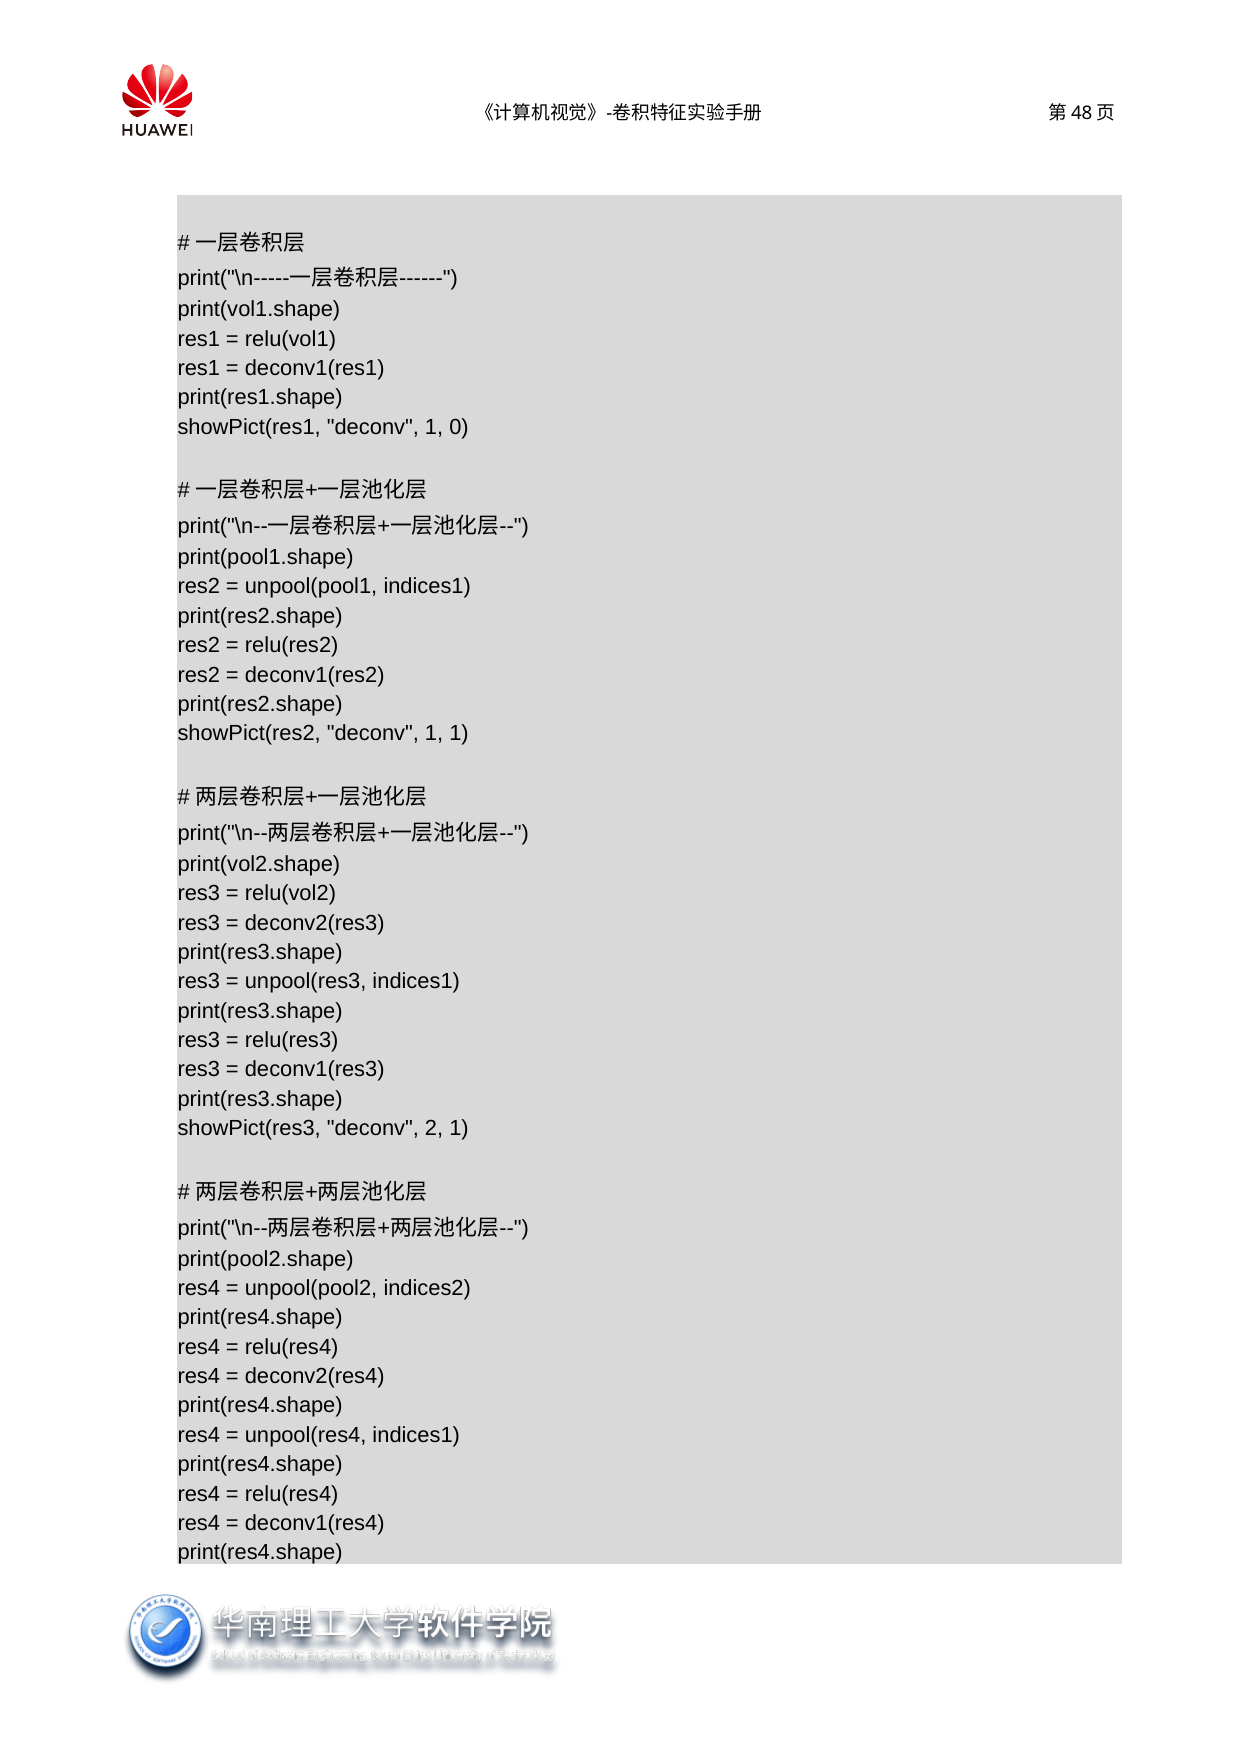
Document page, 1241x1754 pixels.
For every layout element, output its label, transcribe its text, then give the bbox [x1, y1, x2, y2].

text print("\n-----一层卷积层------") [177, 260, 1122, 292]
text res4 = relu(res4) [177, 1481, 1122, 1506]
text print("\n--一层卷积层+一层池化层--") [177, 508, 1122, 540]
text print(res3.shape) [177, 1086, 1122, 1111]
picture [122, 64, 193, 136]
text print(res3.shape) [177, 939, 1122, 964]
text print(res3.shape) [177, 998, 1122, 1023]
text print(pool2.shape) [177, 1246, 1122, 1271]
text res4 = unpool(pool2, indices2) [177, 1275, 1122, 1300]
text print(res4.shape) [177, 1539, 1122, 1564]
text showPict(res1, "deconv", 1, 0) [177, 414, 1122, 439]
text print("\n--两层卷积层+两层池化层--") [177, 1210, 1122, 1241]
text print(res2.shape) [177, 603, 1122, 628]
text res3 = deconv1(res3) [177, 1056, 1122, 1082]
text res4 = deconv2(res4) [177, 1363, 1122, 1388]
text res4 = deconv1(res4) [177, 1510, 1122, 1535]
text # 两层卷积层+一层池化层 [177, 779, 1122, 811]
text print(res2.shape) [177, 691, 1122, 716]
picture [127, 1594, 557, 1672]
text res4 = relu(res4) [177, 1334, 1122, 1359]
text res1 = relu(vol1) [177, 326, 1122, 351]
text res2 = unpool(pool1, indices1) [177, 573, 1122, 599]
text res3 = relu(res3) [177, 1027, 1122, 1052]
text print(vol2.shape) [177, 851, 1122, 876]
text # 两层卷积层+两层池化层 [177, 1174, 1122, 1206]
text # 一层卷积层+一层池化层 [177, 472, 1122, 504]
text print(vol1.shape) [177, 296, 1122, 321]
text res3 = unpool(res3, indices1) [177, 968, 1122, 993]
text print(res4.shape) [177, 1451, 1122, 1476]
text print(res1.shape) [177, 384, 1122, 409]
text res2 = deconv1(res2) [177, 662, 1122, 687]
text # 一层卷积层 [177, 224, 1122, 256]
text res1 = deconv1(res1) [177, 355, 1122, 380]
text res3 = deconv2(res3) [177, 909, 1122, 935]
text res2 = relu(res2) [177, 632, 1122, 657]
text res3 = relu(vol2) [177, 880, 1122, 905]
text res4 = unpool(res4, indices1) [177, 1422, 1122, 1447]
text showPict(res3, "deconv", 2, 1) [177, 1115, 1122, 1140]
text showPict(res2, "deconv", 1, 1) [177, 720, 1122, 746]
text print(pool1.shape) [177, 544, 1122, 569]
text print("\n--两层卷积层+一层池化层--") [177, 815, 1122, 847]
text print(res4.shape) [177, 1392, 1122, 1418]
text print(res4.shape) [177, 1304, 1122, 1329]
